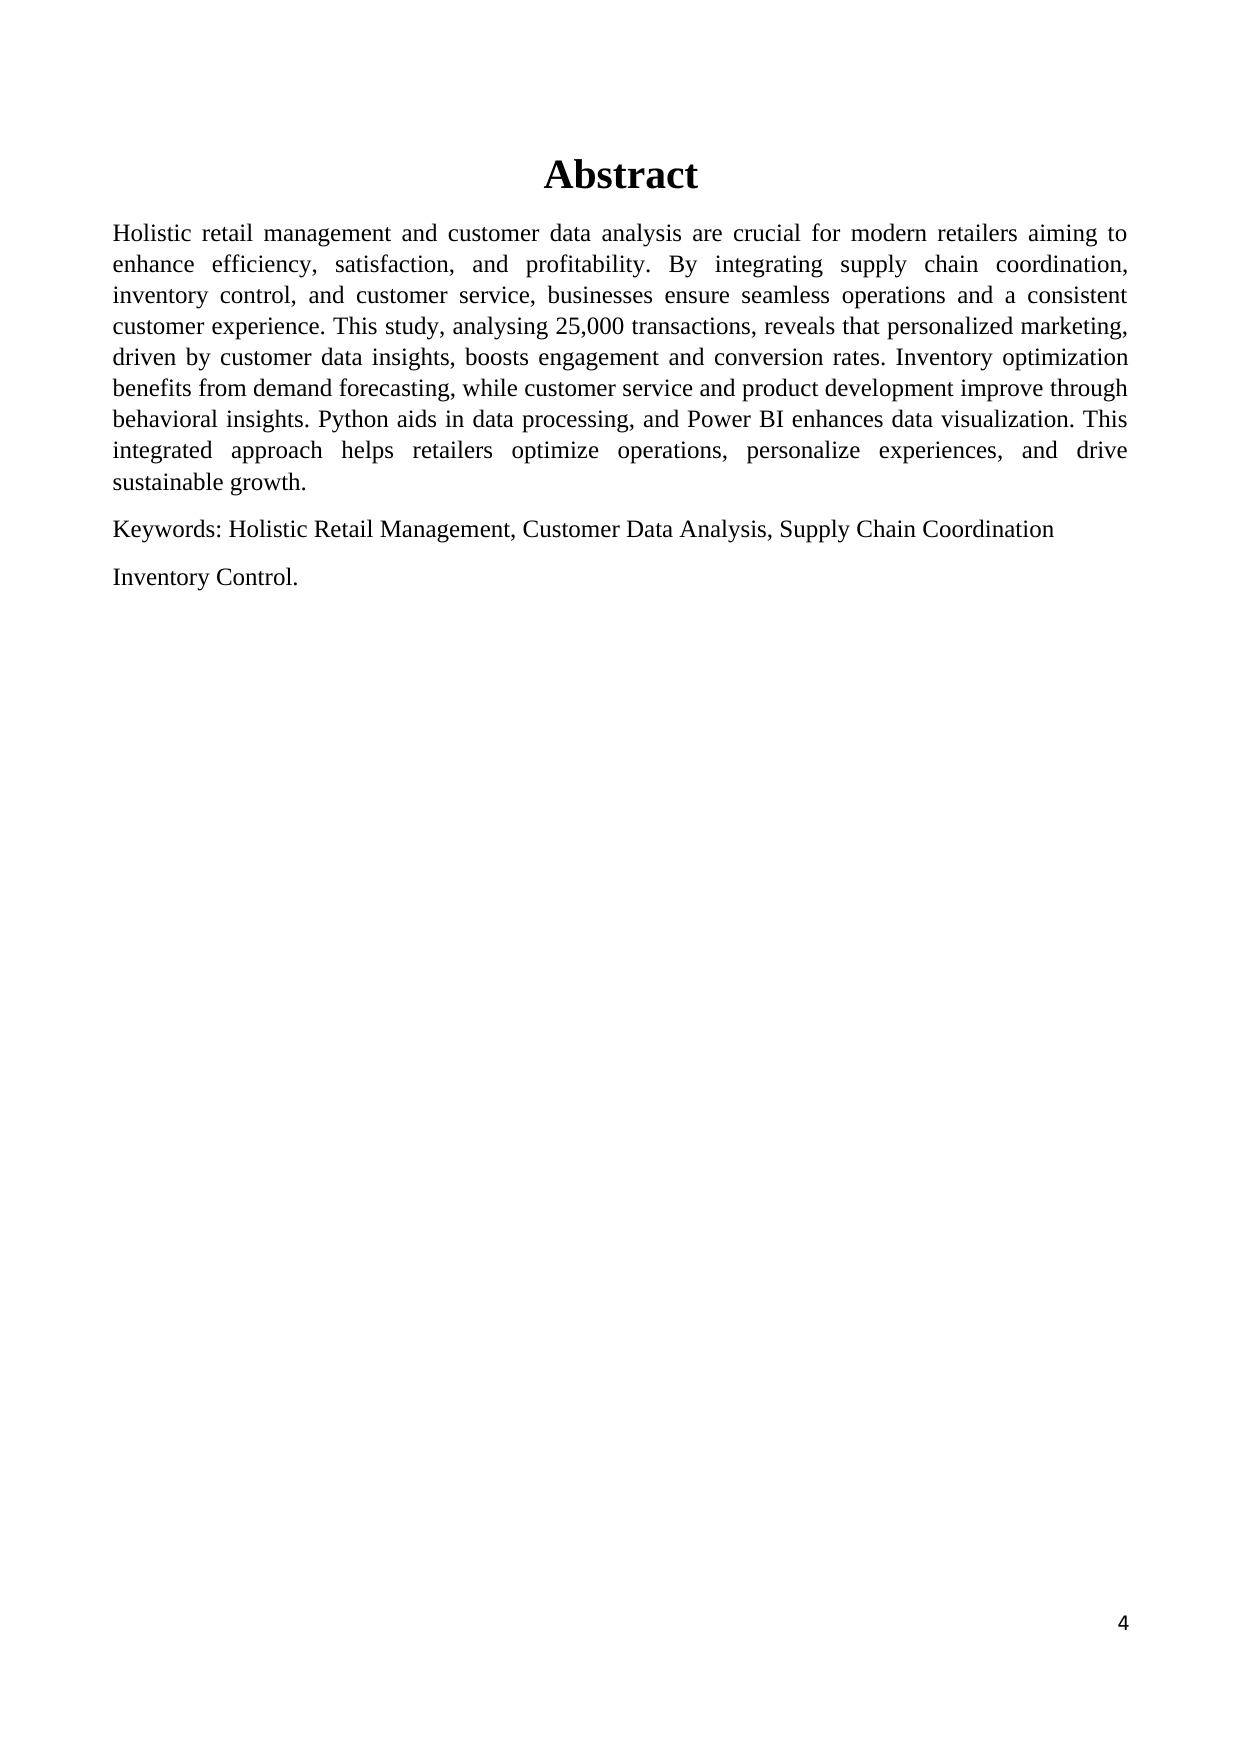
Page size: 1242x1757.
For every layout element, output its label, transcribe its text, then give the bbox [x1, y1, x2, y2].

text Holistic retail management and customer data analysis are crucial for modern retailers aiming to enhance efficiency, satisfaction, and profitability. By integrating supply chain coordination, inventory control, and customer service, businesses ensure seamless operations and a consistent customer experience. This study, analysing 25,000 transactions, reveals that personalized marketing, driven by customer data insights, boosts engagement and conversion rates. Inventory optimization benefits from demand forecasting, while customer service and product development improve through behavioral insights. Python aids in data processing, and Power BI enhances data visualization. This integrated approach helps retailers optimize operations, personalize experiences, and drive sustainable growth. [112, 218, 1129, 379]
text Abstract [112, 150, 1129, 198]
text Holistic retail management and customer data analysis are crucial for modern retailers aiming to enhance efficiency, satisfaction, and profitability. By integrating supply chain coordination, inventory control, and customer service, businesses ensure seamless operations and a consistent customer experience. This study, analysing 25,000 transactions, reveals that personalized marketing, driven by customer data insights, boosts engagement and conversion rates. Inventory optimization benefits from demand forecasting, while customer service and product development improve through behavioral insights. Python aids in data processing, and Power BI enhances data visualization. This integrated approach helps retailers optimize operations, personalize experiences, and drive sustainable growth. [112, 411, 1129, 495]
text Keywords: Holistic Retail Management, Customer Data Analysis, Supply Chain Coordination [112, 514, 1129, 543]
text Inventory Control. [112, 562, 1129, 591]
